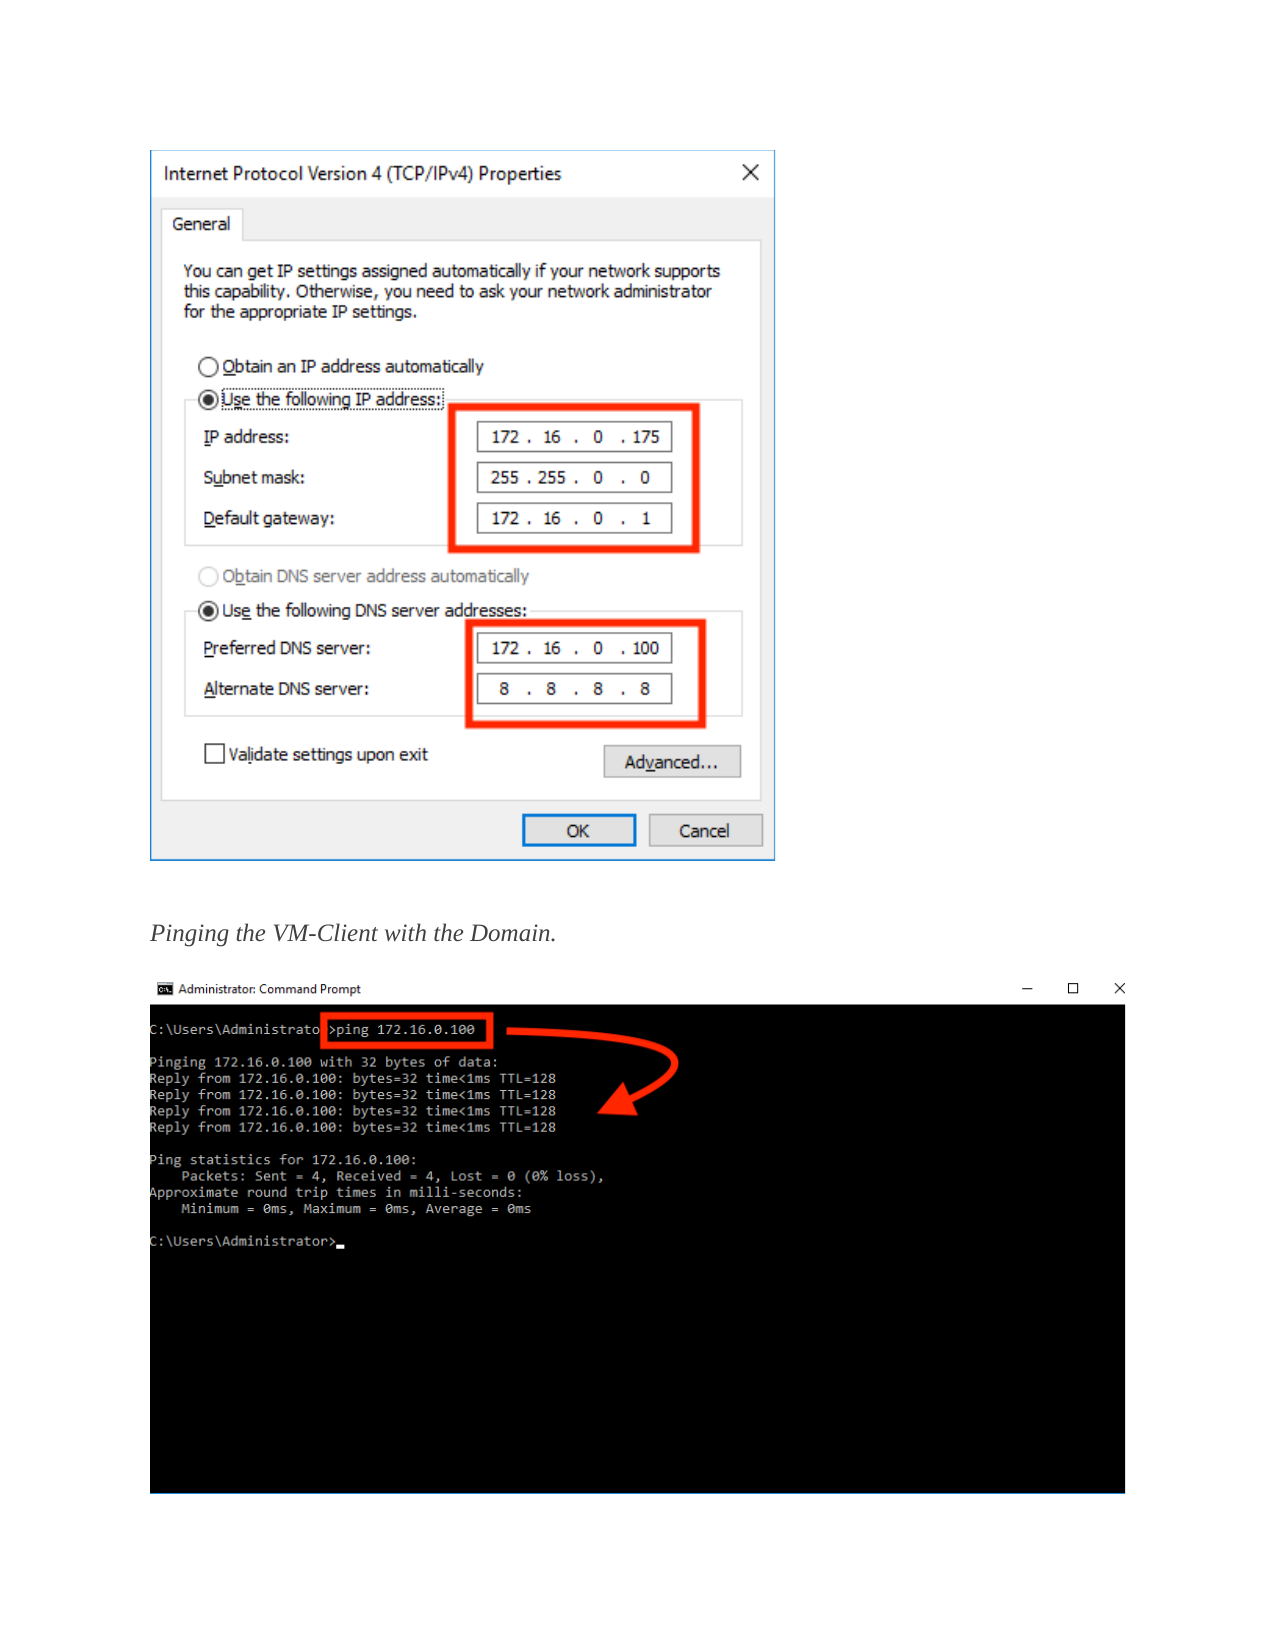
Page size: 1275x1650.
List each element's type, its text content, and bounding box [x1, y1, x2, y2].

picture [150, 975, 1125, 1495]
text Pinging the VM-Client with the Domain. [150, 918, 1125, 947]
picture [150, 150, 775, 861]
